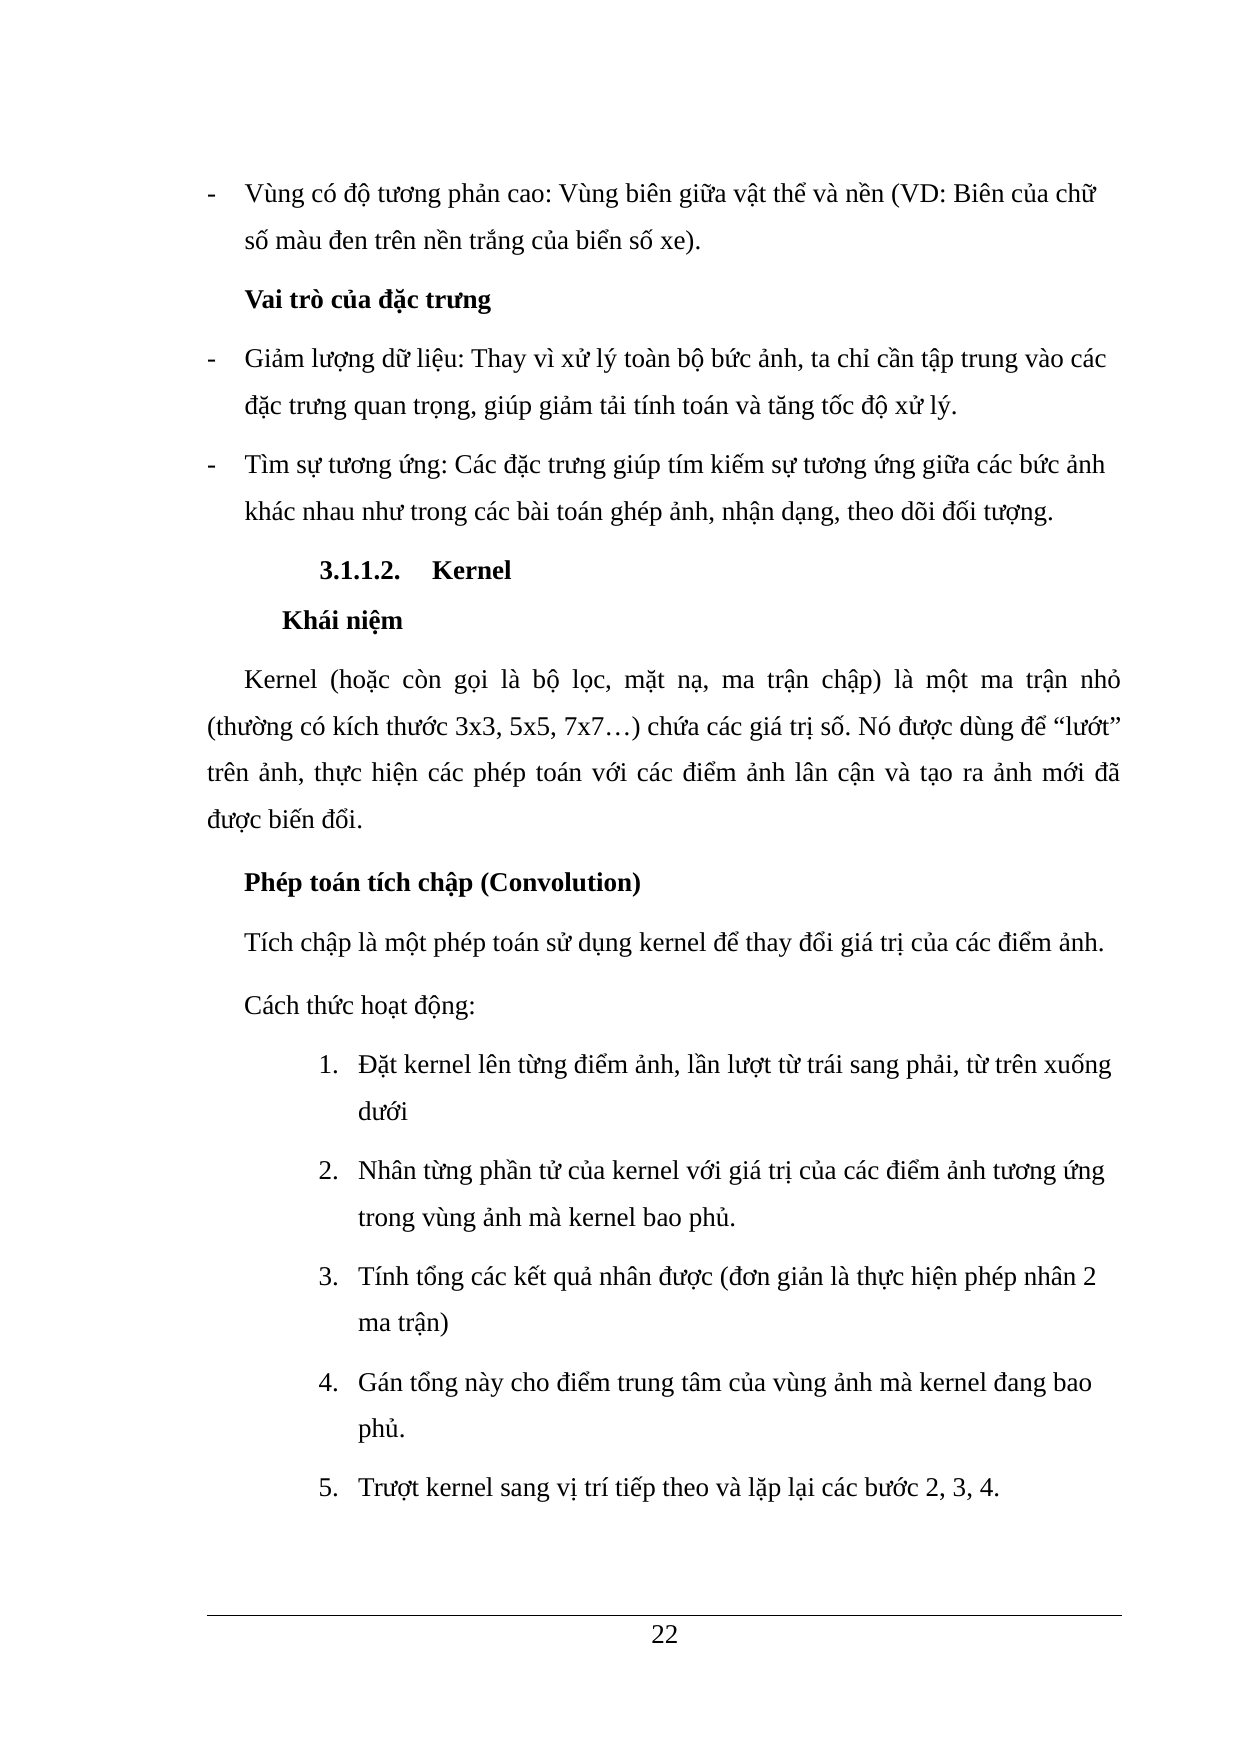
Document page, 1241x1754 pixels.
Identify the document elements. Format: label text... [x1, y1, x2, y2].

text Tích chập là một phép toán sử dụng kernel để thay đổi giá trị của các điểm ảnh. [207, 926, 1122, 957]
text Tìm sự tương ứng: Các đặc trưng giúp tím kiếm sự tương ứng giữa các bức ảnh khác nhau như trong các bài toán ghép ảnh, nhận dạng, theo dõi đối tượng. [207, 448, 1122, 526]
list Nhân từng phần tử của kernel với giá trị của các điểm ảnh tương ứng trong vùng ảnh mà kernel bao phủ. [318, 1154, 1122, 1232]
text Vùng có độ tương phản cao: Vùng biên giữa vật thể và nền (VD: Biên của chữ số màu đen trên nền trắng của biển số xe). [207, 177, 1122, 255]
text Giảm lượng dữ liệu: Thay vì xử lý toàn bộ bức ảnh, ta chỉ cần tập trung vào các đặc trưng quan trọng, giúp giảm tải tính toán và tăng tốc độ xử lý. [207, 342, 1122, 420]
list Trượt kernel sang vị trí tiếp theo và lặp lại các bước 2, 3, 4. [318, 1472, 1122, 1503]
text Kernel (hoặc còn gọi là bộ lọc, mặt nạ, ma trận chập) là một ma trận nhỏ (thường có kích thước 3x3, 5x5, 7x7…) chứa các giá trị số. Nó được dùng để “lướt” trên ảnh, thực hiện các phép toán với các điểm ảnh lân cận và tạo ra ảnh mới đã được biến đổi. [207, 663, 1122, 834]
text Phép toán tích chập (Convolution) [207, 867, 1122, 898]
subtitle Kernel [319, 554, 1122, 585]
list Tính tổng các kết quả nhân được (đơn giản là thực hiện phép nhân 2 ma trận) [318, 1260, 1122, 1338]
list Đặt kernel lên từng điểm ảnh, lần lượt từ trái sang phải, từ trên xuống dưới [318, 1048, 1122, 1126]
text Cách thức hoạt động: [207, 989, 1122, 1020]
list Gán tổng này cho điểm trung tâm của vùng ảnh mà kernel đang bao phủ. [318, 1366, 1122, 1443]
text Khái niệm [207, 604, 1122, 635]
list Vai trò của đặc trưng [207, 283, 1122, 314]
